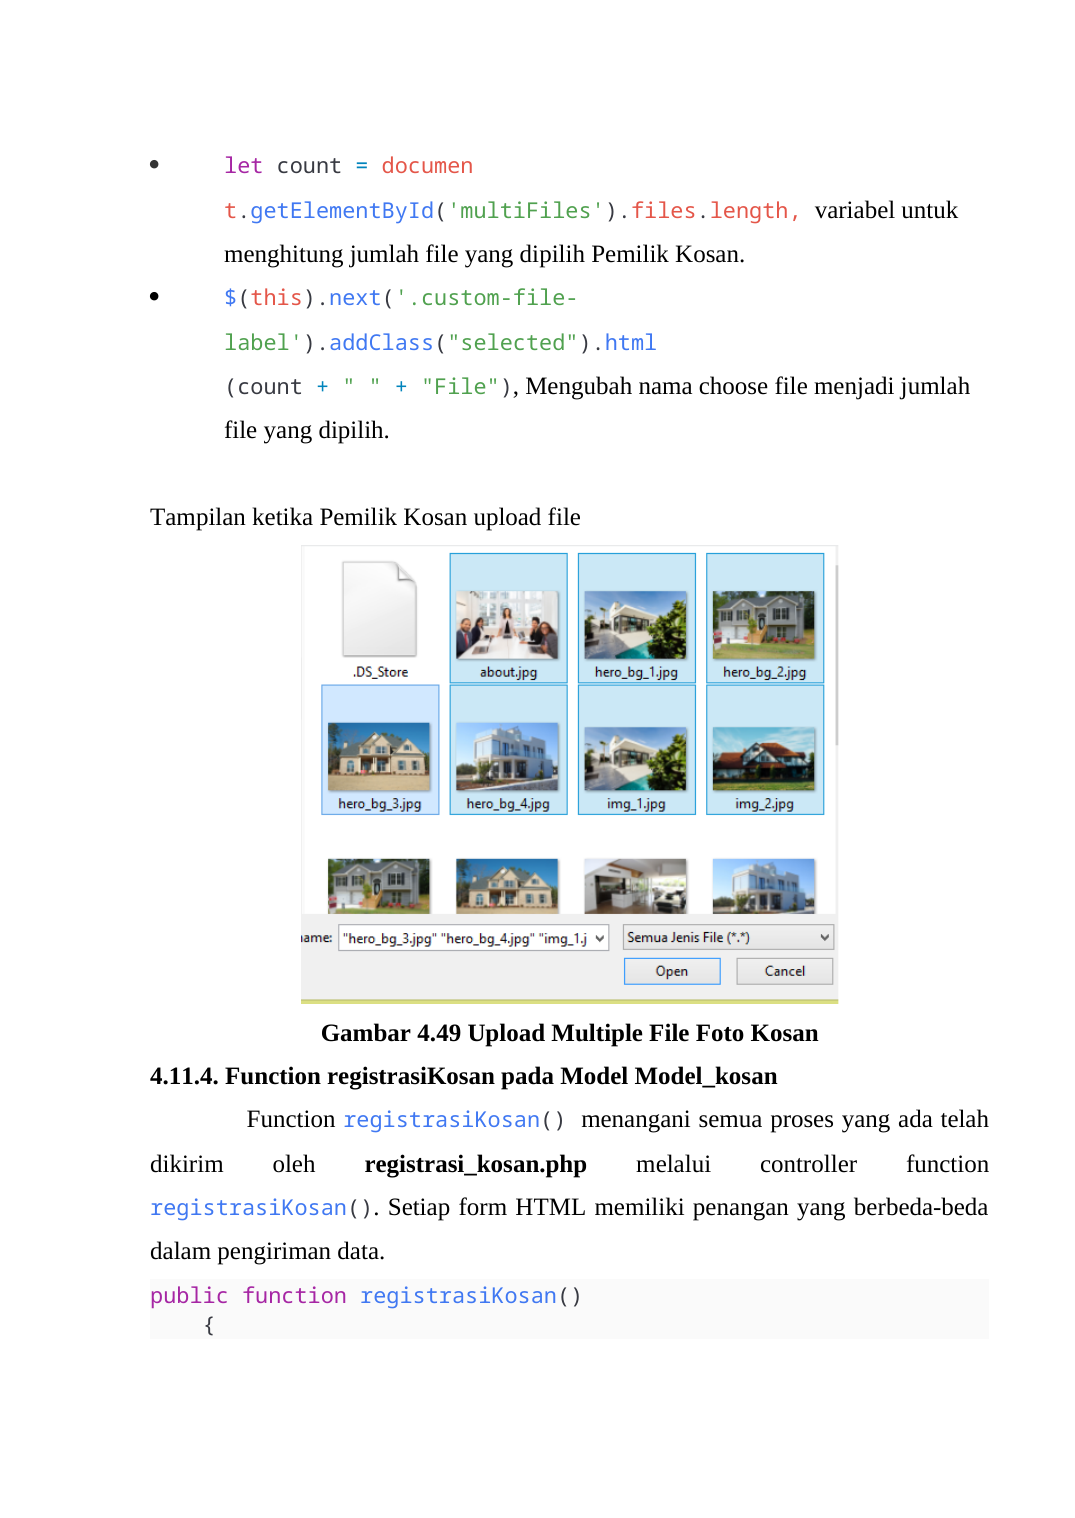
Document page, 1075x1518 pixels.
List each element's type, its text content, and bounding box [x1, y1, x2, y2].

list $(this).next('.custom-file-label').addClass("selected").html (count + " " + "File"), Mengubah nama choose file menjadi jumlah file yang dipilih. [150, 282, 1006, 444]
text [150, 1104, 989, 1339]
text Function registrasiKosan pada Model Model_kosan [150, 1061, 989, 1090]
list let count = document.getElementById('multiFiles').files.length, variabel untuk menghitung jumlah file yang dipilih Pemilik Kosan. [150, 150, 1006, 268]
picture [301, 545, 839, 1004]
text Gambar 4.49 Upload Multiple File Foto Kosan [150, 1018, 989, 1047]
text Tampilan ketika Pemilik Kosan upload file [150, 502, 989, 531]
